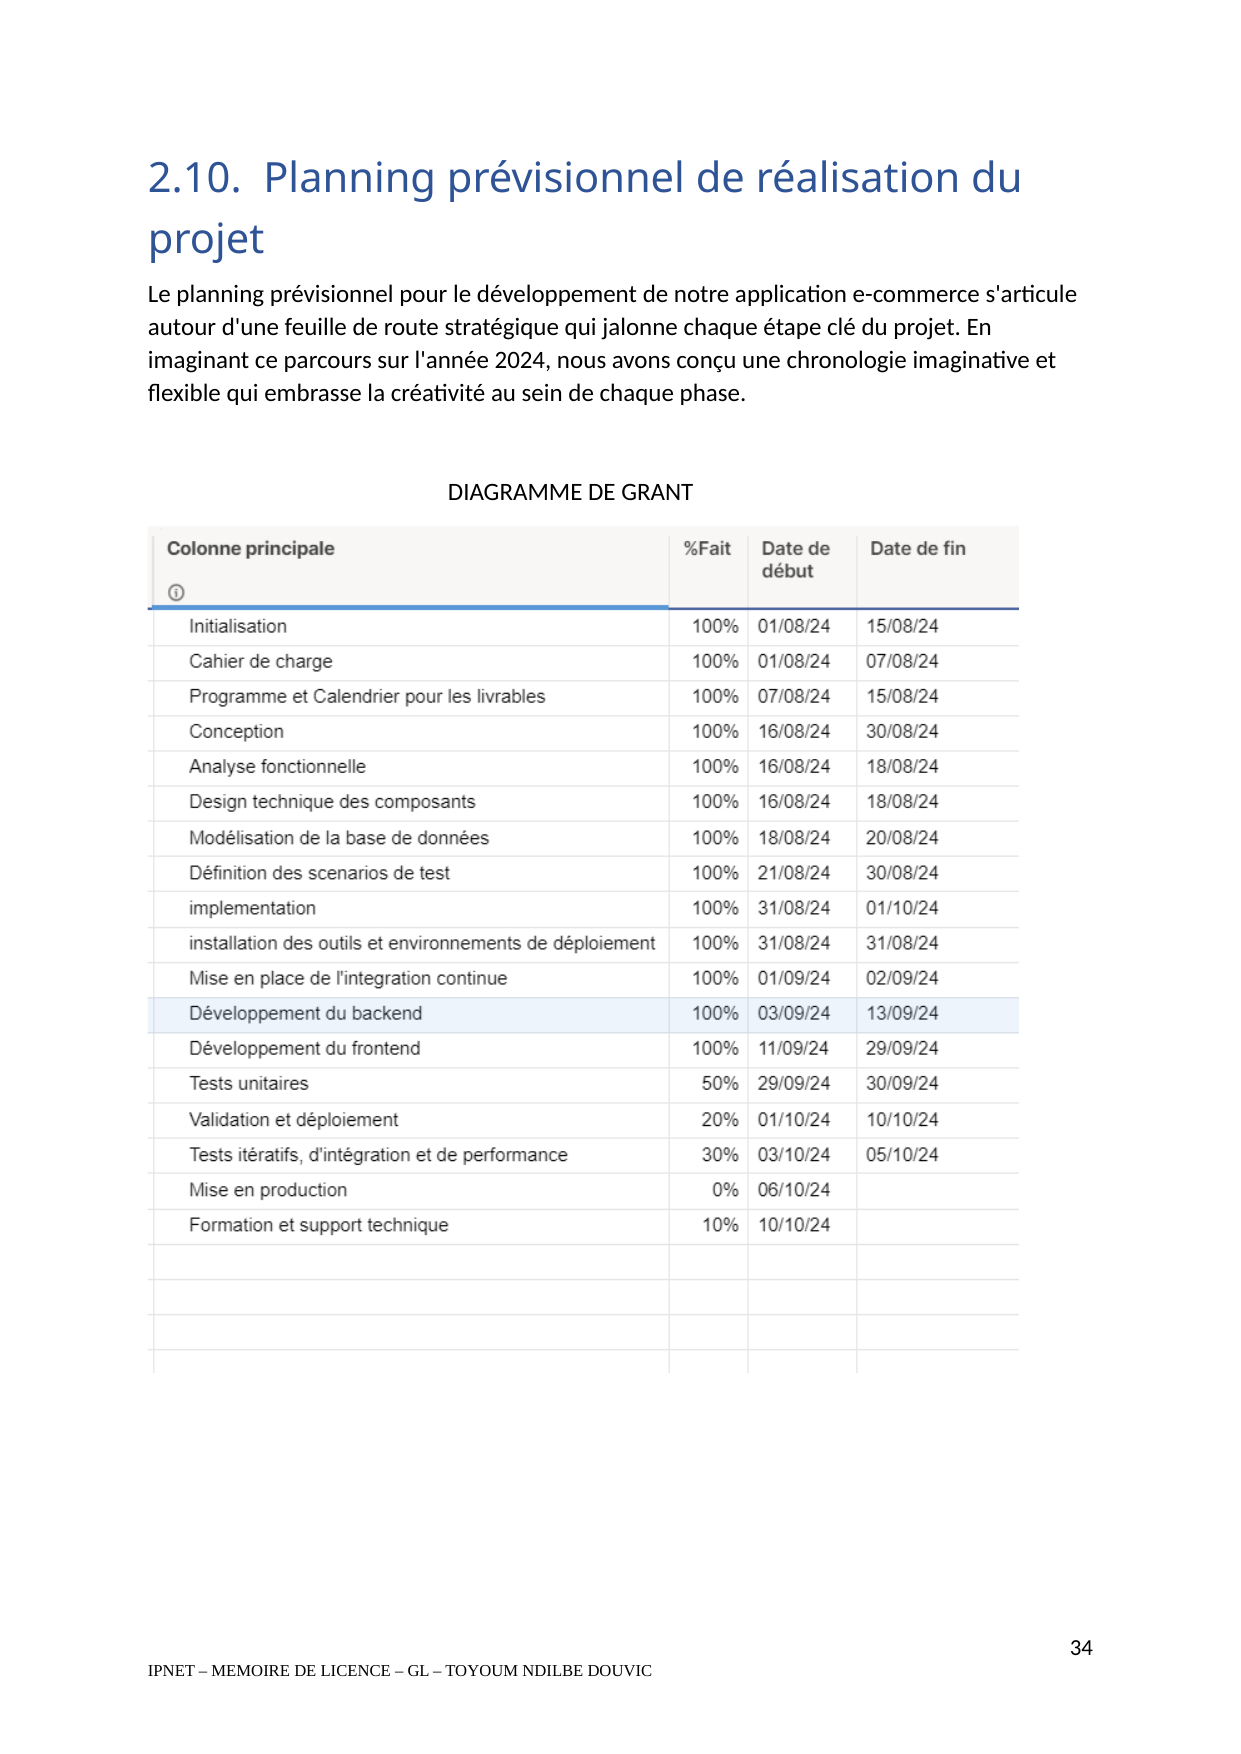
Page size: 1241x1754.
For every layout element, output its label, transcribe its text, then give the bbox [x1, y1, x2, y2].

text Le planning prévisionnel pour le développement de notre application e-commerce s'articule autour d'une feuille de route stratégique qui jalonne chaque étape clé du projet. En imaginant ce parcours sur l'année 2024, nous avons conçu une chronologie imaginative et flexible qui embrasse la créativité au sein de chaque phase. [148, 278, 1093, 408]
picture [147, 526, 1019, 1373]
text DIAGRAMME DE GRANT [373, 476, 1093, 507]
subtitle 2.10. Planning prévisionnel de réalisation du projet [148, 148, 1093, 266]
